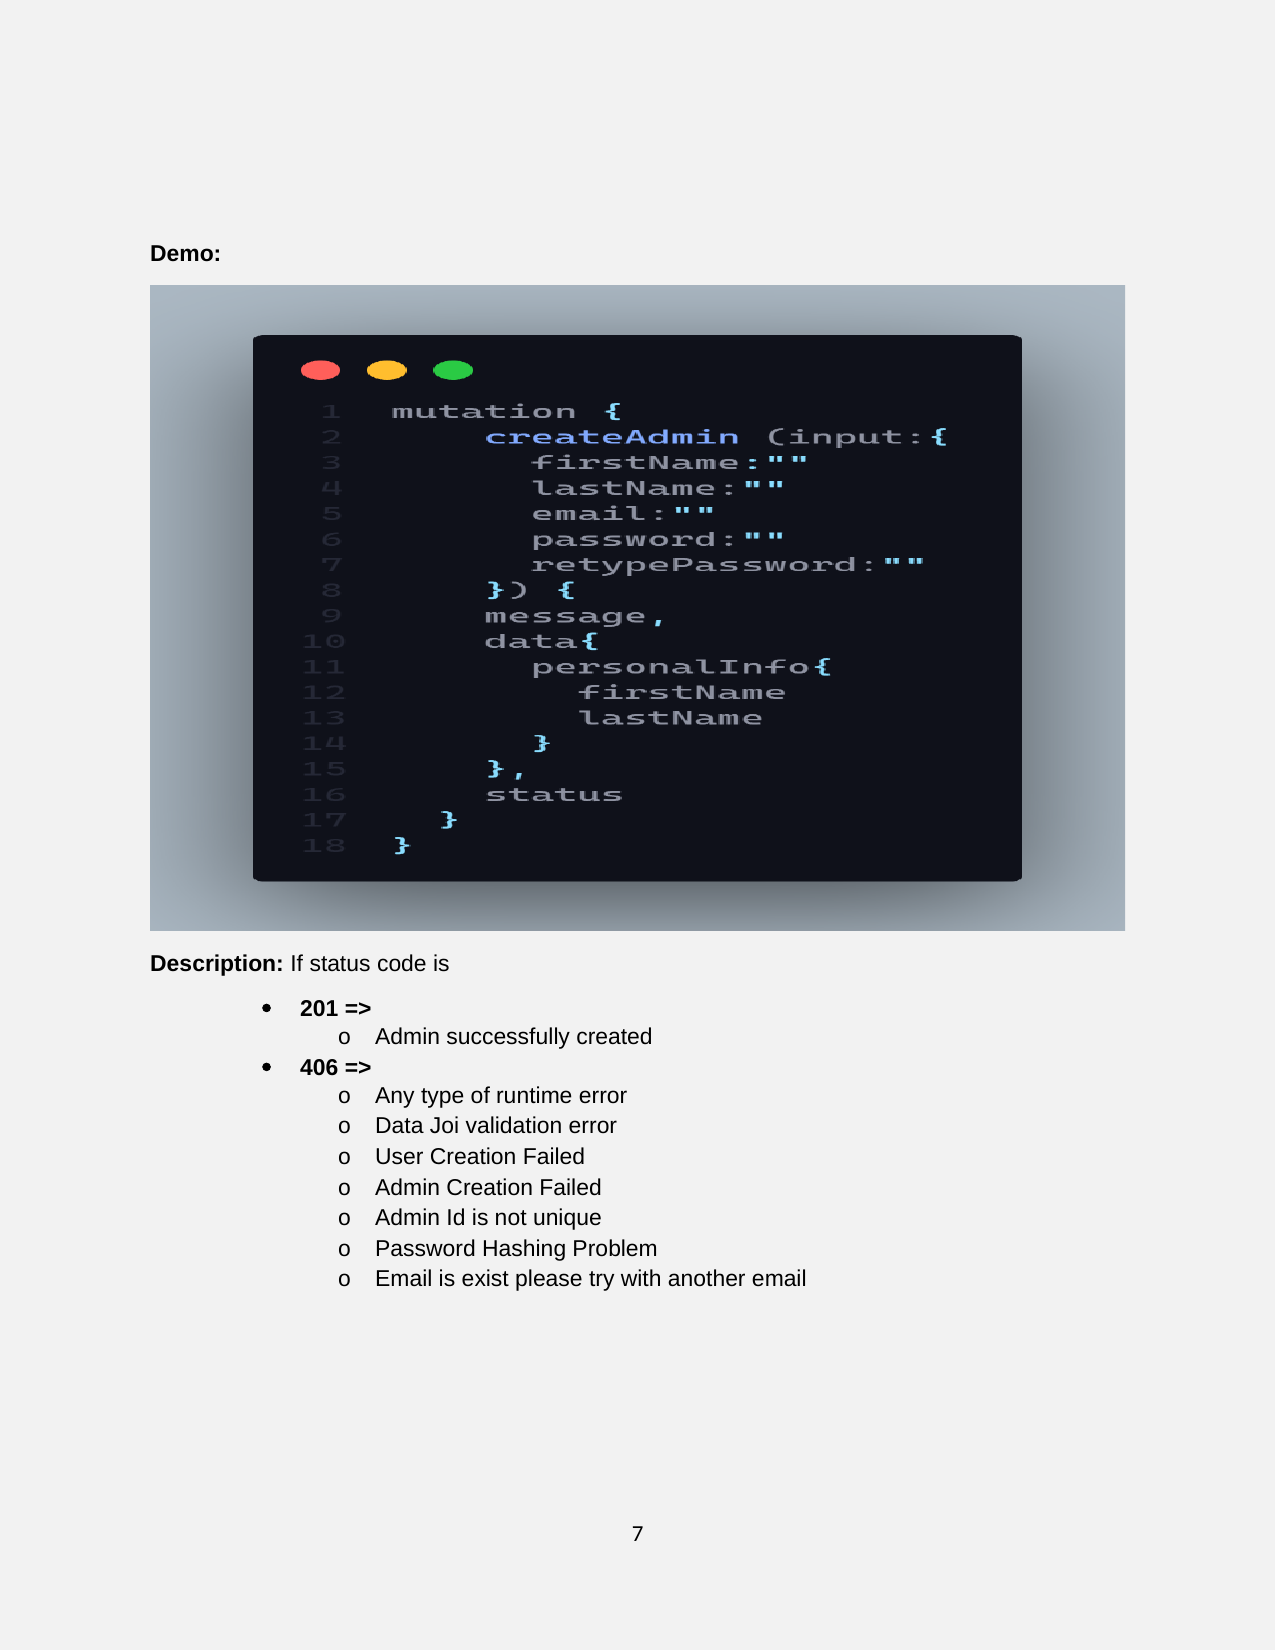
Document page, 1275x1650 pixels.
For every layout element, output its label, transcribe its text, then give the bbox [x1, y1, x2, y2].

list Email is exist please try with another email [337, 1265, 1125, 1293]
picture [150, 285, 1125, 931]
list 201 => [262, 994, 1125, 1021]
list User Creation Failed [337, 1143, 1125, 1171]
list Password Hashing Problem [337, 1234, 1125, 1263]
list Admin Creation Failed [337, 1173, 1125, 1202]
list Data Joi validation error [337, 1112, 1125, 1141]
list Admin successfully created [337, 1023, 1125, 1051]
list Any type of runtime error [337, 1082, 1125, 1110]
list Admin Id is not unique [337, 1204, 1125, 1232]
text Demo: [150, 240, 1125, 267]
list 406 => [262, 1053, 1125, 1080]
text Description: If status code is [150, 949, 1125, 976]
